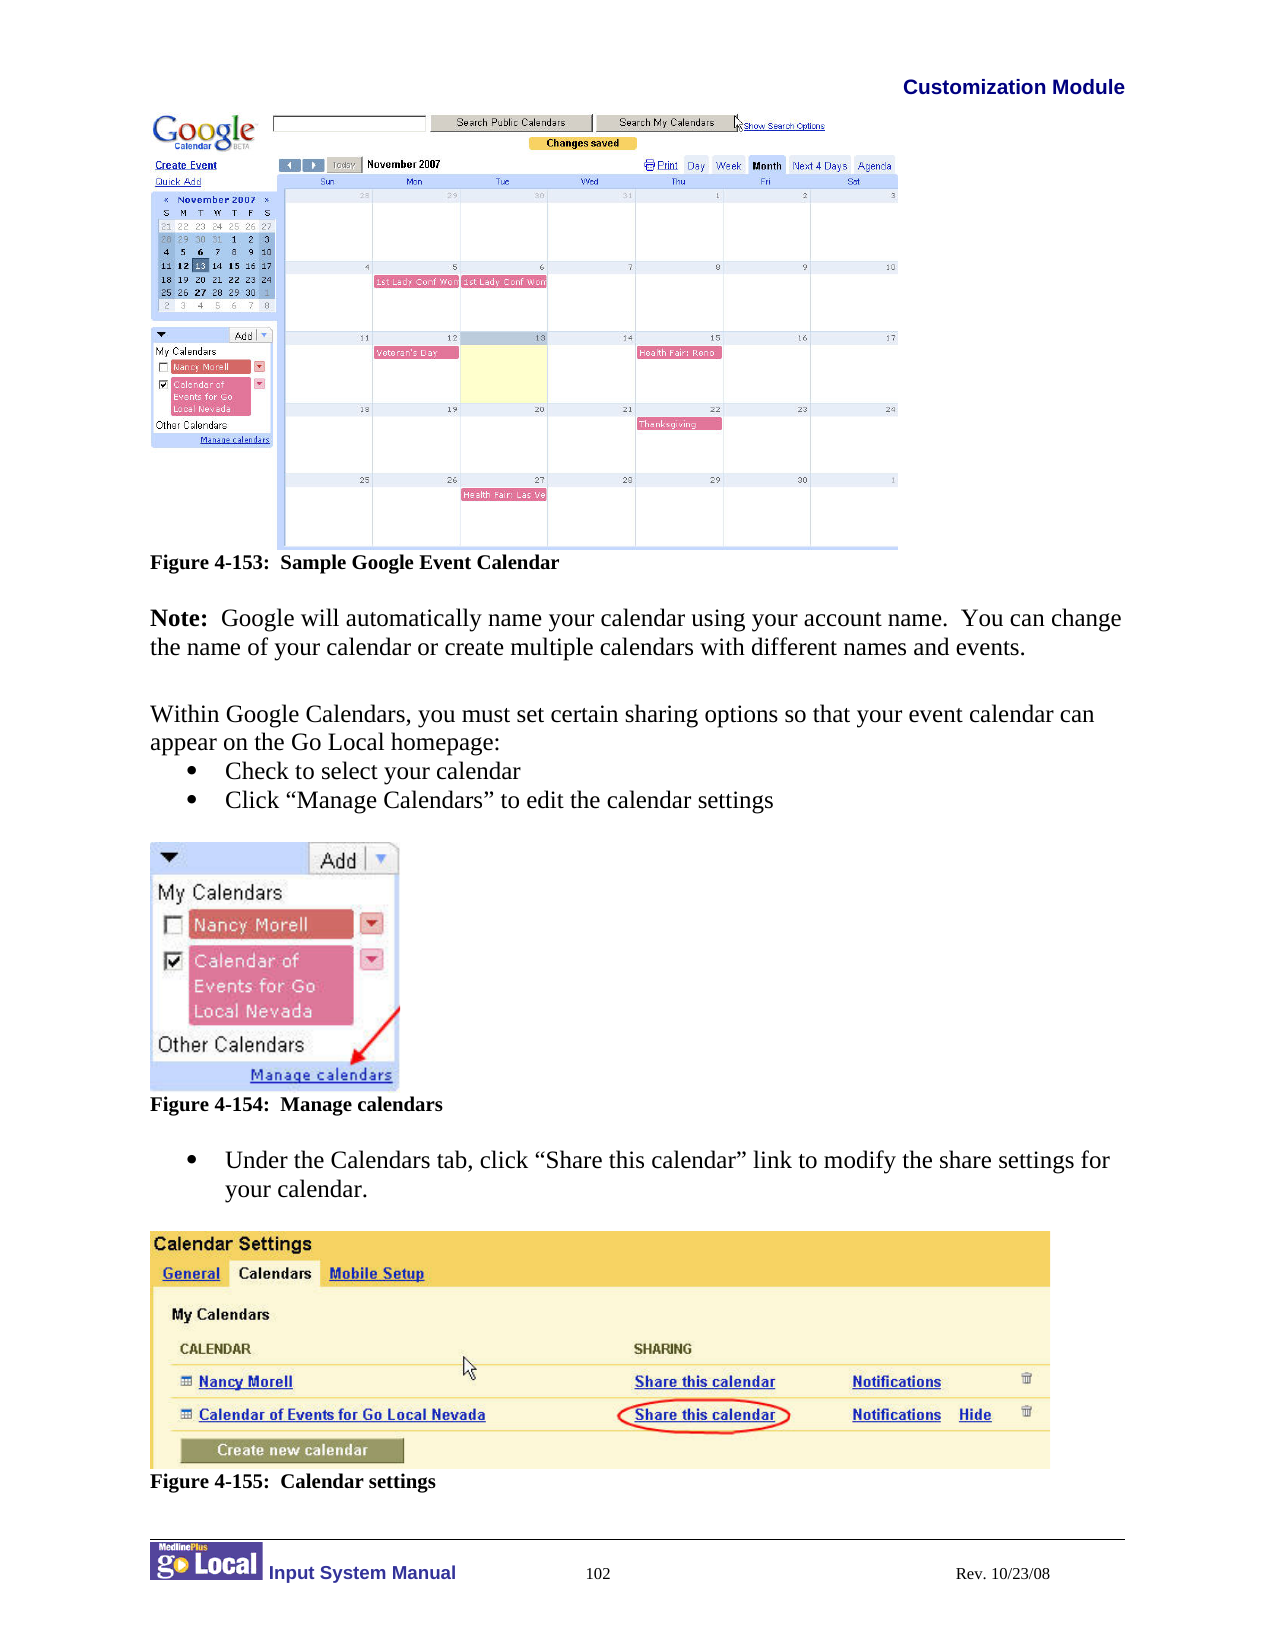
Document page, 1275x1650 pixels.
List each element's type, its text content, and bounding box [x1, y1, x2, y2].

list Under the Calendars tab, click “Share this calendar” link to modify the share settings for your calendar. [187, 1145, 1125, 1203]
picture [150, 1231, 1050, 1469]
picture [150, 112, 901, 550]
list Check to select your calendar [187, 756, 1125, 785]
picture [150, 1542, 263, 1580]
list Click “Manage Calendars” to edit the calendar settings [187, 785, 1125, 814]
text Within Google Calendars, you must set certain sharing options so that your event calendar can appear on the Go Local homepage: [150, 699, 1125, 756]
text Note: Google will automatically name your calendar using your account name. You can change the name of your calendar or create multiple calendars with different names and events. [150, 603, 1125, 660]
picture [150, 842, 400, 1093]
